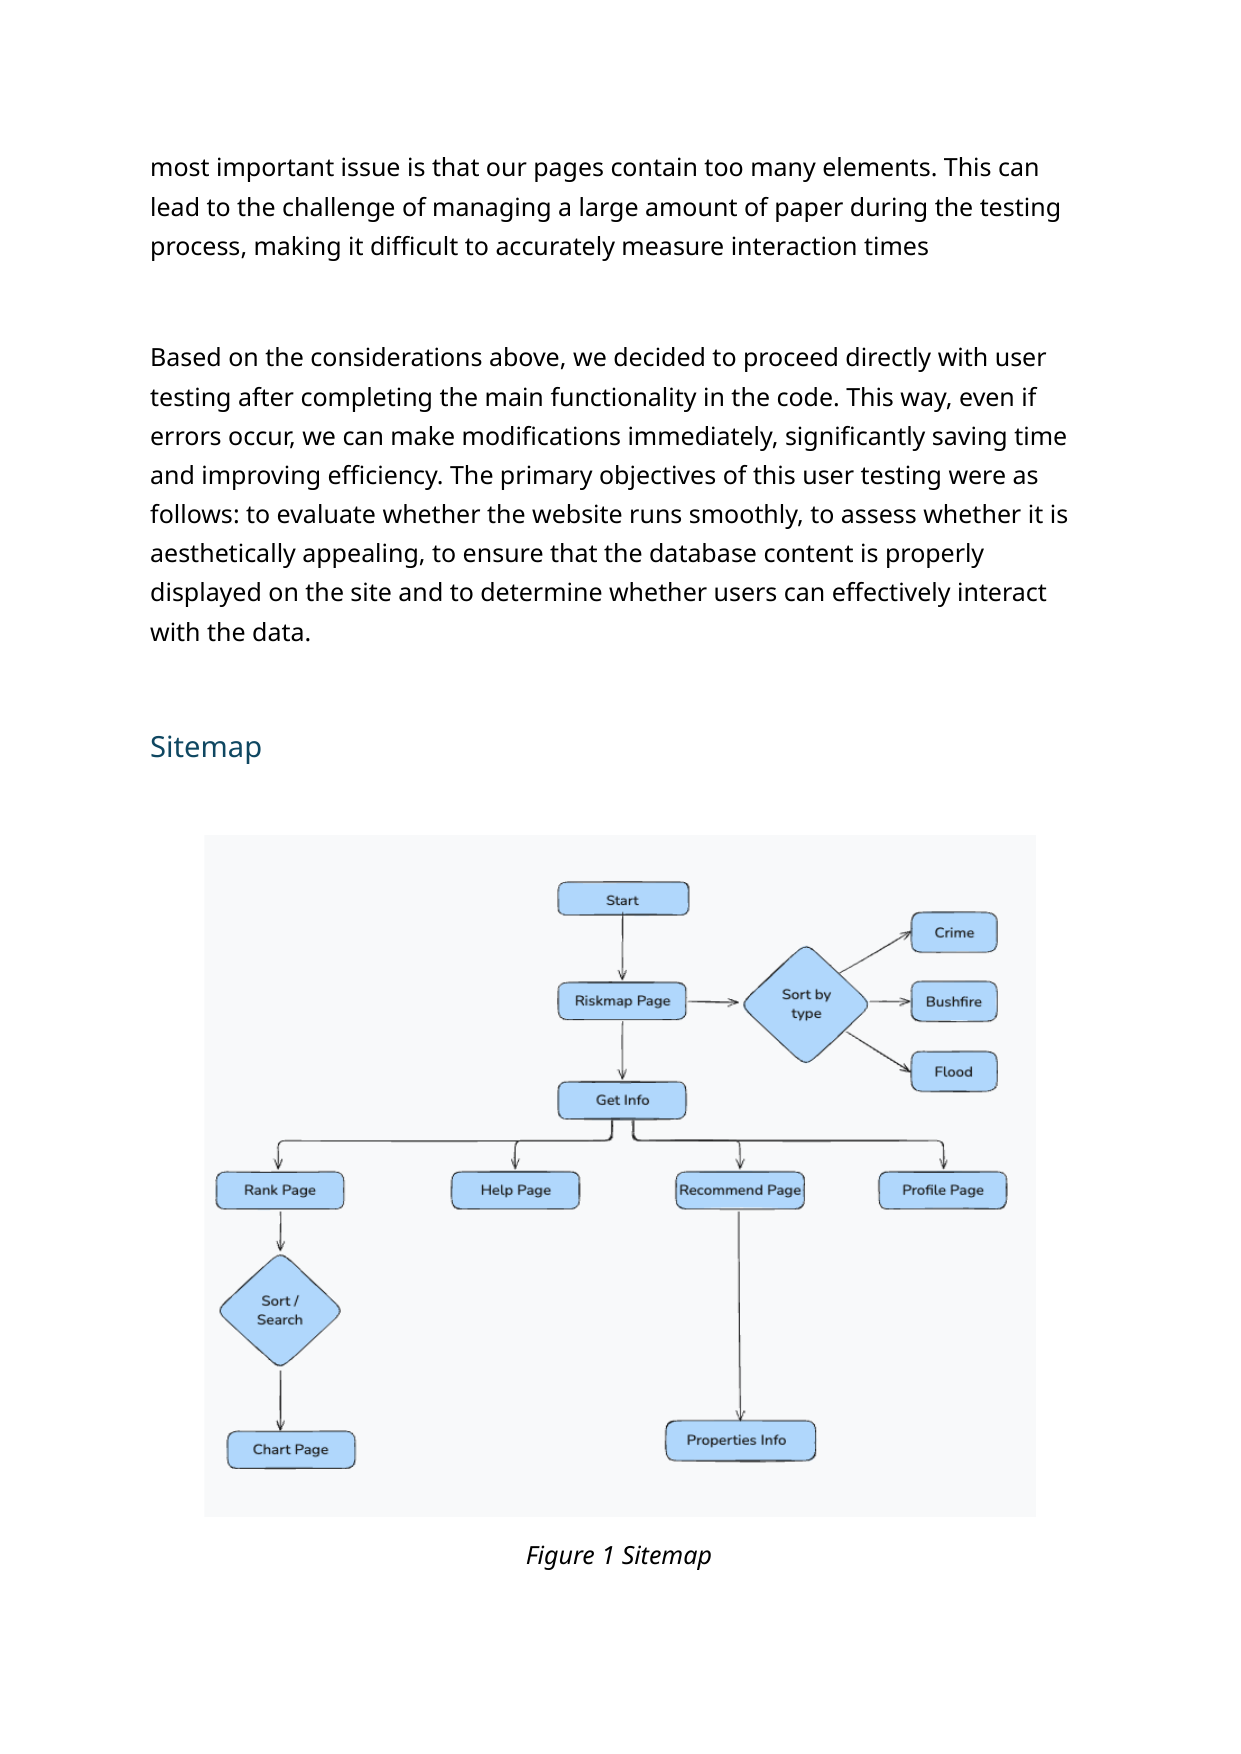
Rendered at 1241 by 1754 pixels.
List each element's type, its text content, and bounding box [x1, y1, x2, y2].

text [150, 150, 1090, 262]
text Figure 1 Sitemap [150, 1538, 1090, 1572]
picture [204, 835, 1036, 1517]
text Based on the considerations above, we decided to proceed directly with user testing after completing the main functionality in the code. This way, even if errors occur, we can make modifications immediately, significantly saving time and improving efficiency. The primary objectives of this user testing were as follows: to evaluate whether the website runs smoothly, to assess whether it is aesthetically appealing, to ensure that the database content is properly displayed on the site and to determine whether users can effectively interact with the data. [150, 340, 1090, 648]
subtitle Sitemap [150, 726, 1090, 766]
